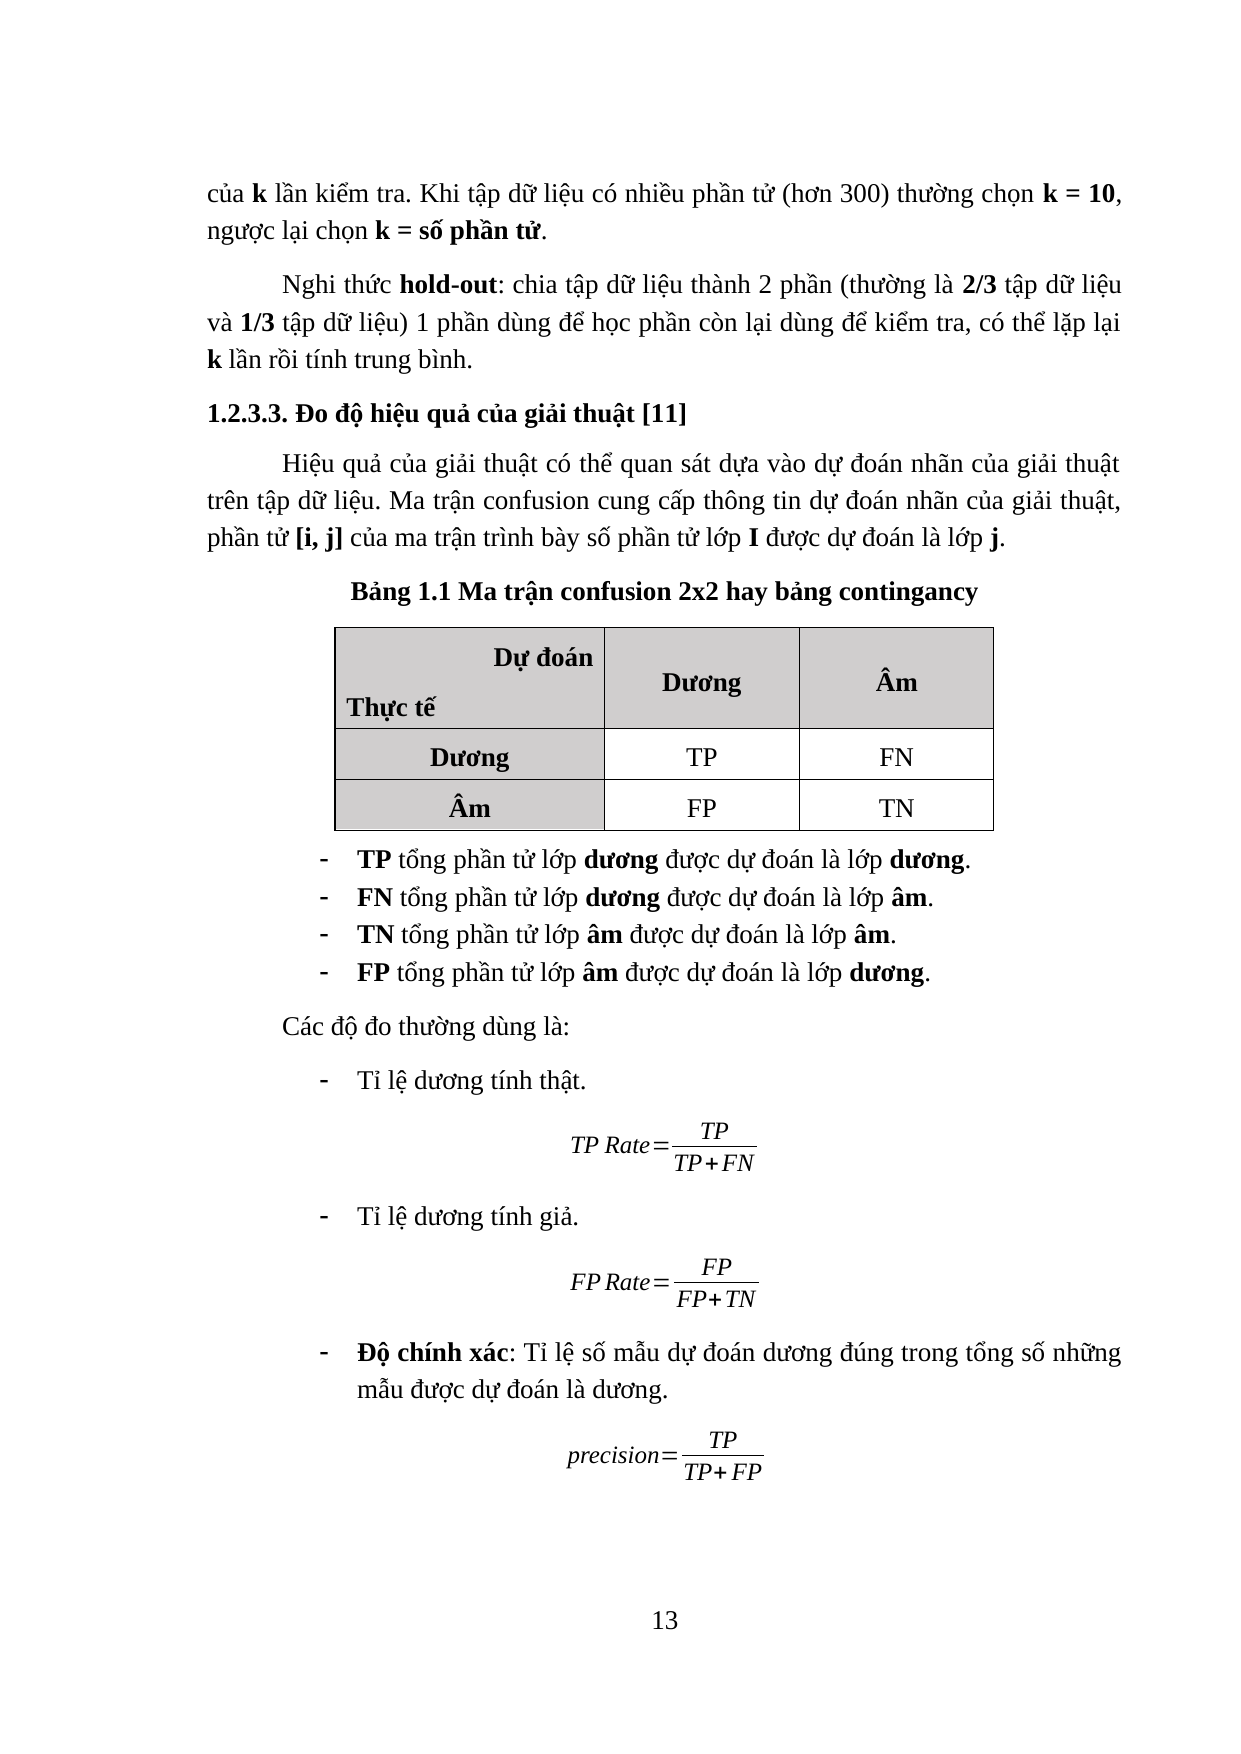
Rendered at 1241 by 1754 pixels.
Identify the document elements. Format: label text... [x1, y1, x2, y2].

list Tỉ lệ dương tính thật. [319, 1064, 1122, 1095]
list TP tổng phần tử lớp dương được dự đoán là lớp dương. [319, 843, 1122, 874]
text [207, 177, 1122, 246]
table_cell FN [800, 729, 993, 779]
list FP tổng phần tử lớp âm được dự đoán là lớp dương. [319, 956, 1122, 987]
text Nghi thức hold-out: chia tập dữ liệu thành 2 phần (thường là 2/3 tập dữ liệu và 1/3 tập dữ liệu) 1 phần dùng để học phần còn lại dùng để kiểm tra, có thể lặp lại k lần rồi tính trung bình. [207, 268, 1122, 374]
text Hiệu quả của giải thuật có thể quan sát dựa vào dự đoán nhãn của giải thuật trên tập dữ liệu. Ma trận confusion cung cấp thông tin dự đoán nhãn của giải thuật, phần tử [i, j] của ma trận trình bày số phần tử lớp I được dự đoán là lớp j. [207, 447, 1122, 552]
table_cell TP [605, 729, 799, 779]
table_header Dự đoán Thực tế [336, 628, 604, 728]
text Bảng 1.1 Ma trận confusion 2x2 hay bảng contingancy [207, 575, 1122, 606]
table_cell Dương [336, 729, 604, 779]
list FN tổng phần tử lớp dương được dự đoán là lớp âm. [319, 881, 1122, 912]
table_cell TN [800, 780, 993, 829]
list TN tổng phần tử lớp âm được dự đoán là lớp âm. [319, 918, 1122, 949]
table_cell FP [605, 780, 799, 829]
table_header Âm [800, 628, 993, 728]
list Độ chính xác: Tỉ lệ số mẫu dự đoán dương đúng trong tổng số những mẫu được dự đoán là dương. [319, 1336, 1122, 1404]
list Tỉ lệ dương tính giả. [319, 1200, 1122, 1231]
text Các độ đo thường dùng là: [207, 1010, 1122, 1041]
table_header Dương [605, 628, 799, 728]
subtitle Đo độ hiệu quả của giải thuật [11] [207, 397, 1122, 428]
table_cell Âm [336, 780, 604, 829]
